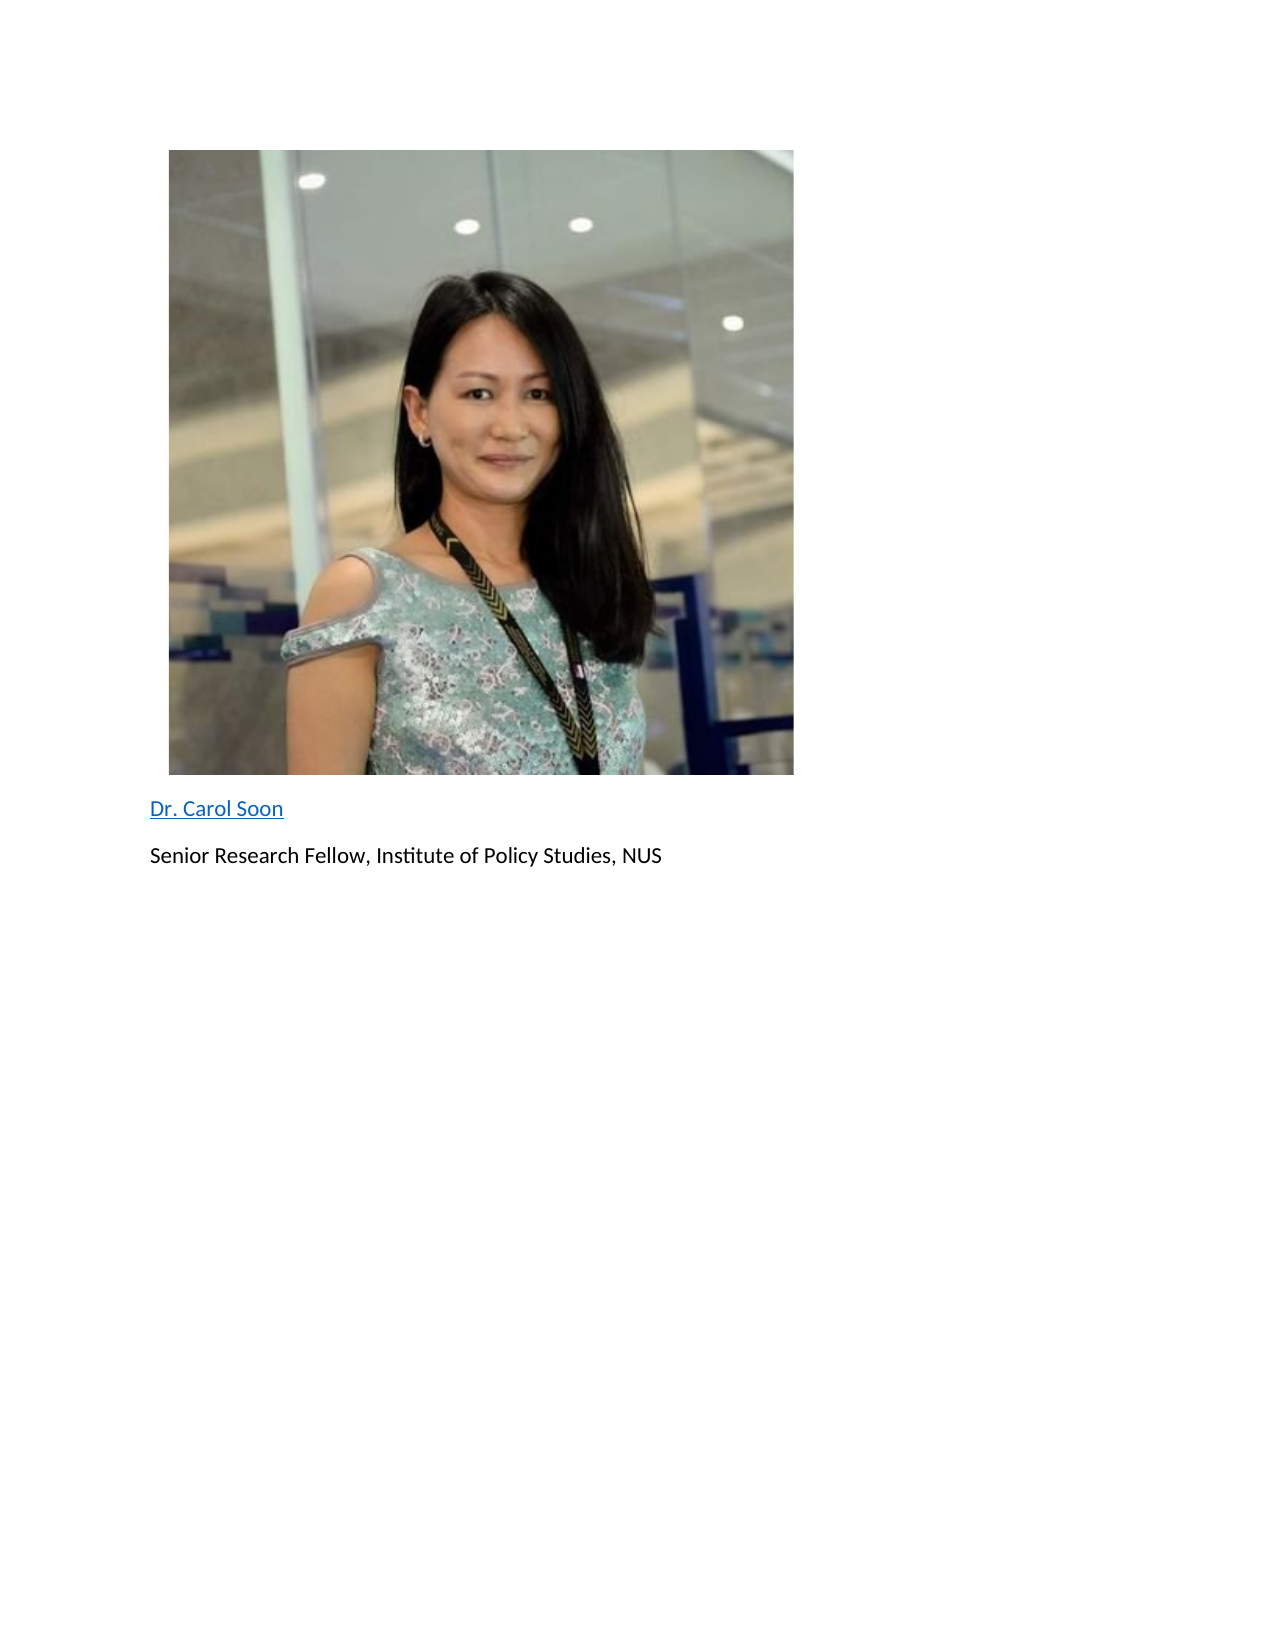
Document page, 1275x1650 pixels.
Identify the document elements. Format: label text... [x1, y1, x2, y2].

text Dr. Carol Soon [150, 794, 1125, 822]
text Senior Research Fellow, Institute of Policy Studies, NUS [150, 841, 1125, 869]
